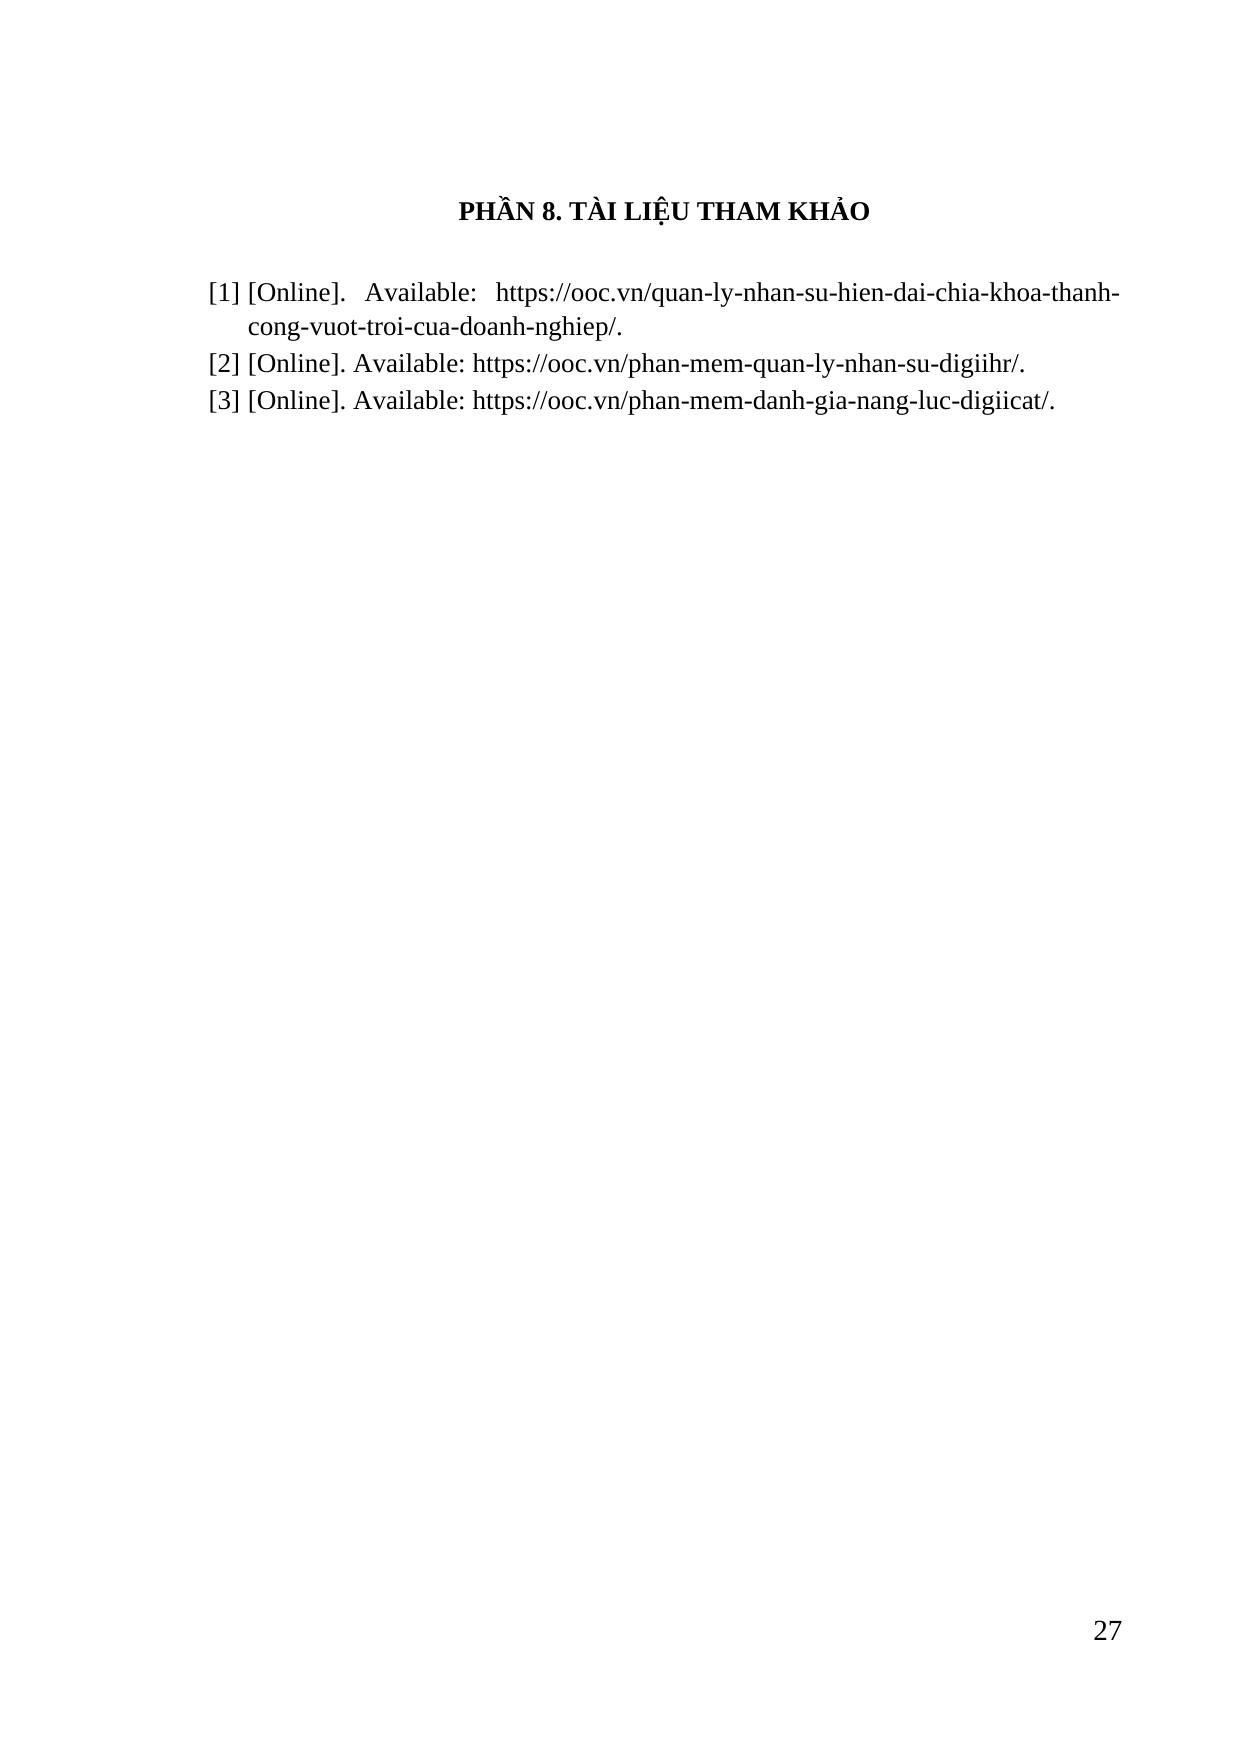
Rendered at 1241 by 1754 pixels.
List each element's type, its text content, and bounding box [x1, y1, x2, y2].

subtitle TÀI LIỆU THAM KHẢO [207, 195, 1122, 226]
